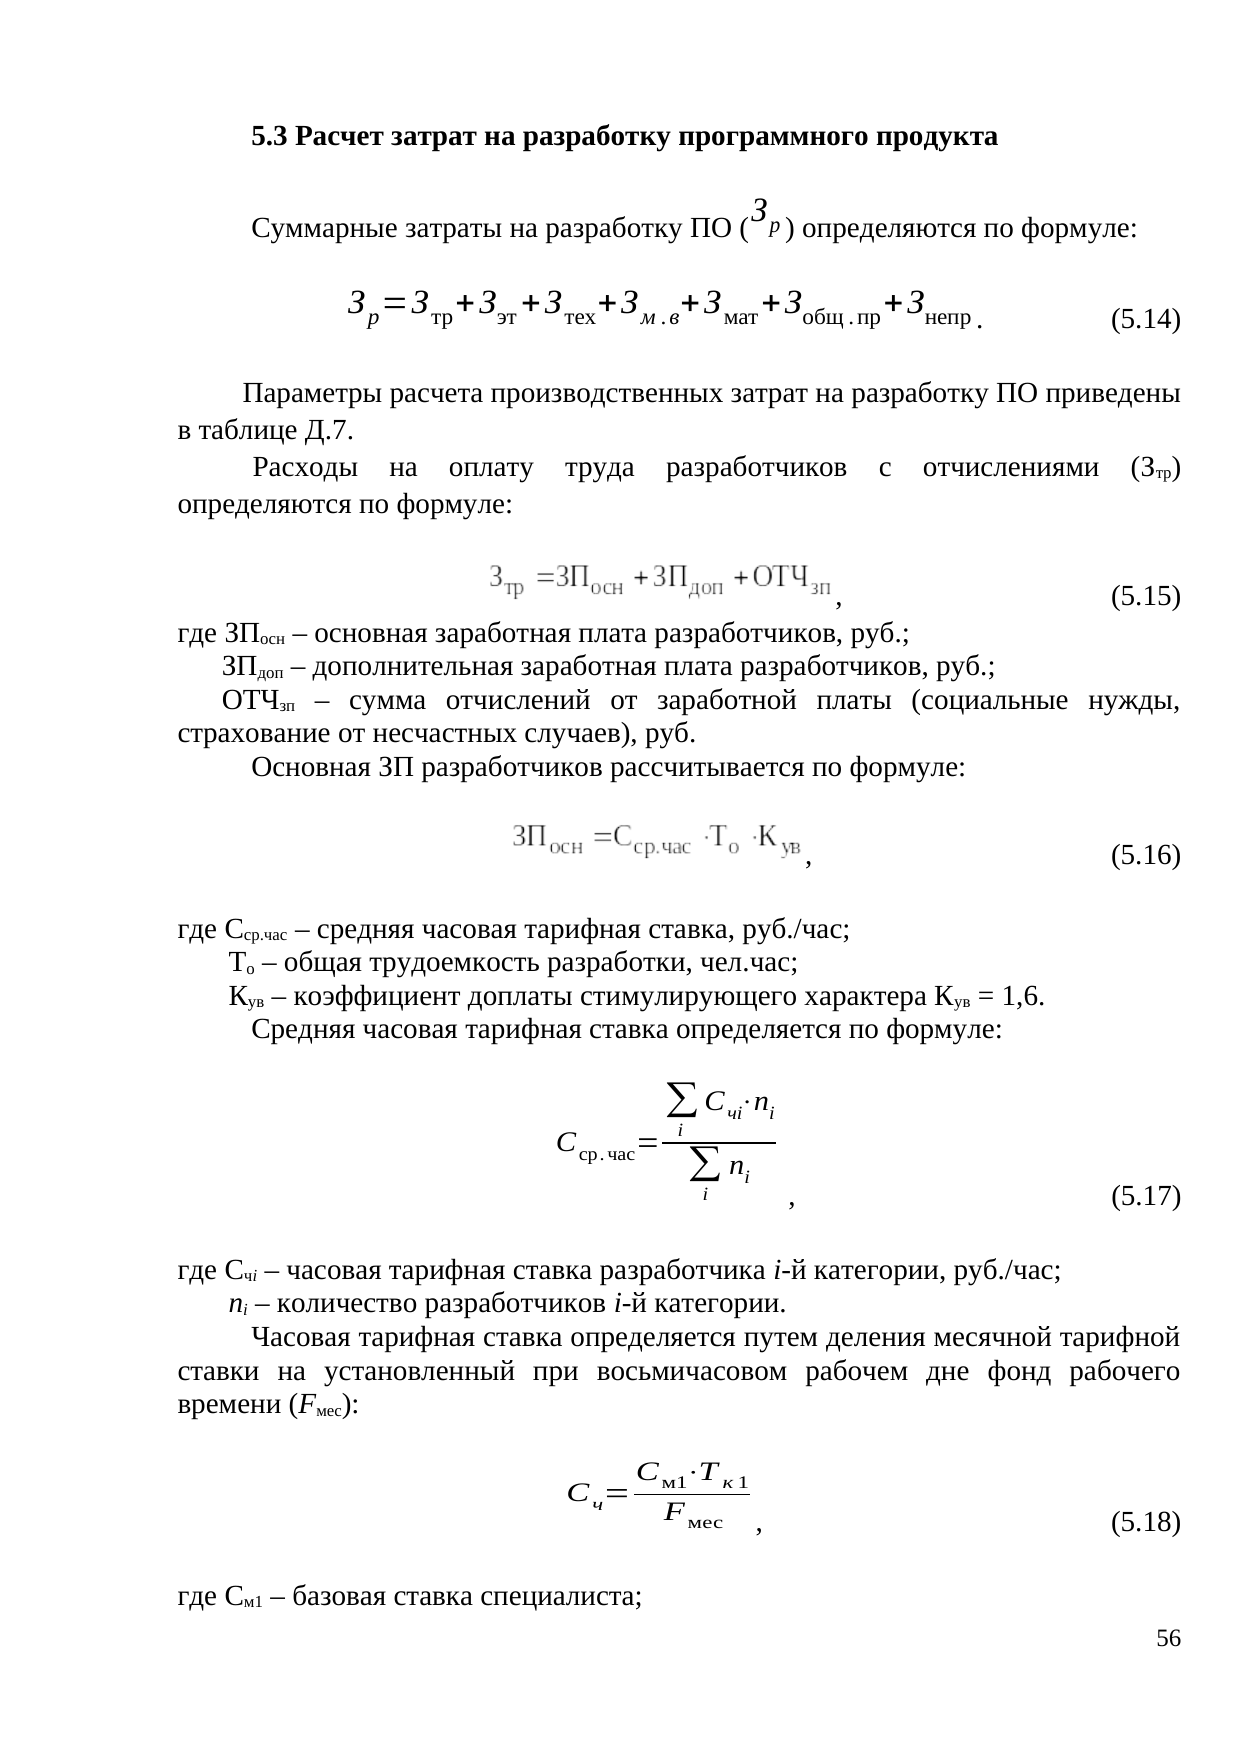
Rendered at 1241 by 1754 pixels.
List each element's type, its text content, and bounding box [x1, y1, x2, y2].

text , (5.15) [177, 560, 1181, 611]
text , (5.17) [177, 1082, 1181, 1212]
text ЗПдоп – дополнительная заработная плата разработчиков, руб.; [177, 648, 1181, 682]
text Средняя часовая тарифная ставка определяется по формуле: [177, 1012, 1181, 1045]
text Основная ЗП разработчиков рассчитывается по формуле: [177, 749, 1181, 782]
text То – общая трудоемкость разработки, чел.­час; [177, 944, 1181, 978]
text где ЗПосн – основная заработная плата разработчиков, руб.; [177, 615, 1181, 648]
text Параметры расчета производственных затрат на разработку ПО приведены в таблице Д.7. [177, 375, 1181, 446]
subtitle 5.3 Расчет затрат на разработку программного продукта [251, 118, 1181, 152]
text Суммарные затраты на разработку ПО () определяются по формуле: [177, 192, 1181, 243]
text где Сср.час – средняя часовая тарифная ставка, руб./час; [177, 911, 1181, 944]
text Кув – коэффициент доплаты стимулирующего характера Кув = 1,6. [177, 978, 1181, 1012]
text ОТЧзп – сумма отчислений от заработной платы (социальные нужды, страхование от несчастных случаев), руб. [177, 682, 1181, 749]
text Расходы на оплату труда разработчиков с отчислениями (Зтр) определяются по формуле: [177, 449, 1181, 519]
text . (5.14) [177, 284, 1181, 335]
text где См1 – базовая ставка специалиста; [177, 1578, 1181, 1612]
text Часовая тарифная ставка определяется путем деления месячной тарифной ставки на установленный при восьмичасовом рабочем дне фонд рабочего времени (Fмес): [177, 1319, 1181, 1420]
text где Счi – часовая тарифная ставка разработчика i-й категории, руб./час; [177, 1252, 1181, 1286]
text ni – количество разработчиков i-й категории. [177, 1286, 1181, 1319]
text , (5.16) [177, 819, 1181, 871]
text , (5.18) [177, 1457, 1181, 1538]
